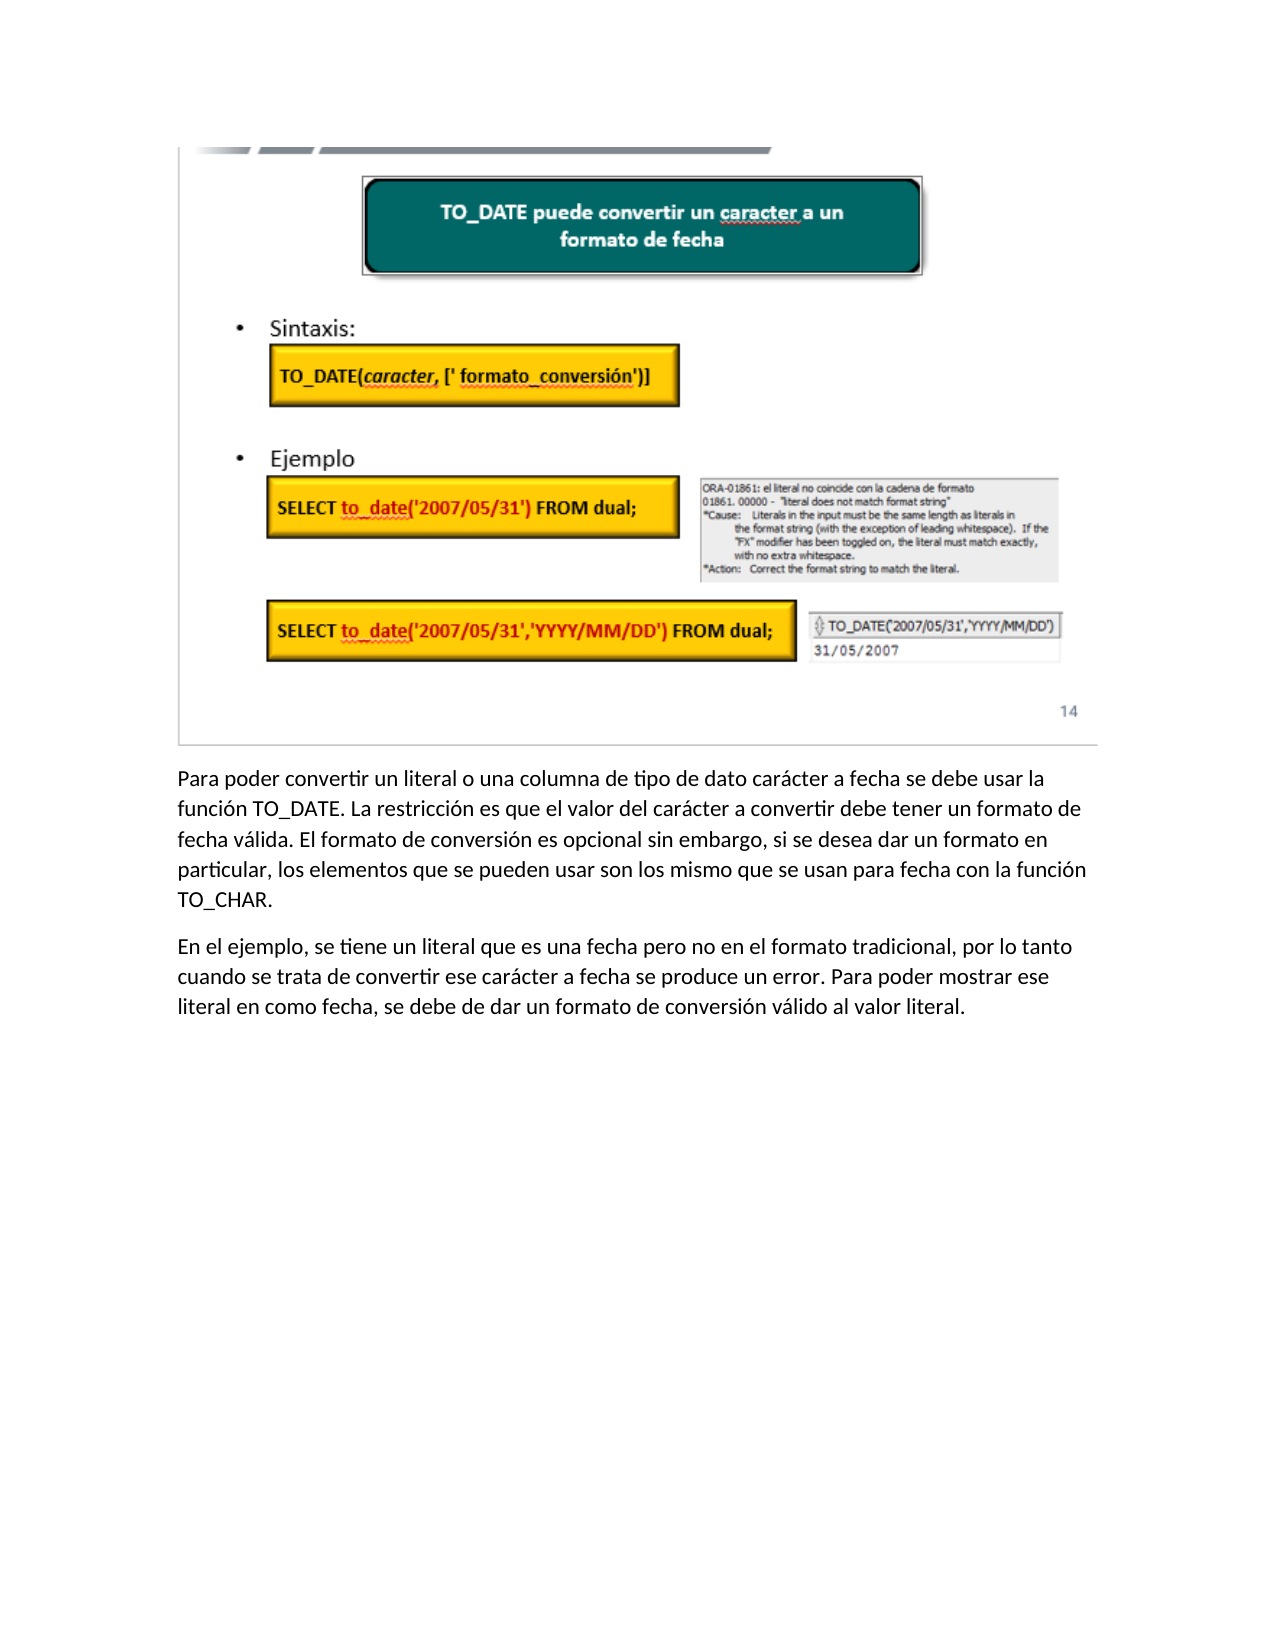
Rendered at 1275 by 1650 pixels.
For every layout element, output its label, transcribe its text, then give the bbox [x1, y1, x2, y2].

text En el ejemplo, se tiene un literal que es una fecha pero no en el formato tradicional, por lo tanto cuando se trata de convertir ese carácter a fecha se produce un error. Para poder mostrar ese literal en como fecha, se debe de dar un formato de conversión válido al valor literal. [177, 932, 1098, 1021]
picture [177, 147, 1098, 746]
text Para poder convertir un literal o una columna de tipo de dato carácter a fecha se debe usar la función TO_DATE. La restricción es que el valor del carácter a convertir debe tener un formato de fecha válida. El formato de conversión es opcional sin embargo, si se desea dar un formato en particular, los elementos que se pueden usar son los mismo que se usan para fecha con la función TO_CHAR. [177, 764, 1098, 913]
